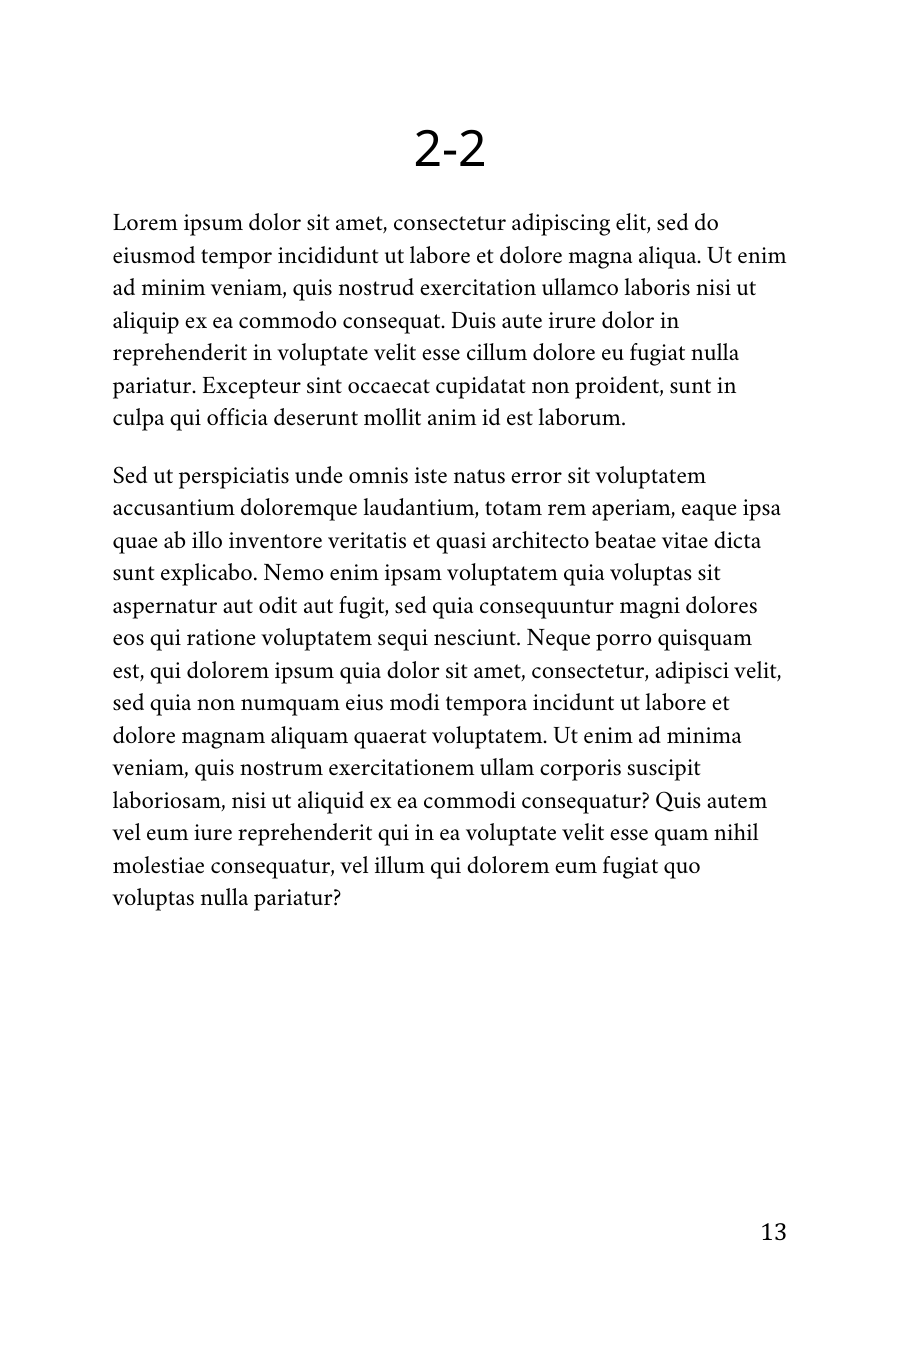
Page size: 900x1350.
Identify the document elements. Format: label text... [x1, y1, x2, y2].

subtitle 2-2 [112, 112, 787, 181]
text Lorem ipsum dolor sit amet, consectetur adipiscing elit, sed do eiusmod tempor incididunt ut labore et dolore magna aliqua. Ut enim ad minim veniam, quis nostrud exercitation ullamco laboris nisi ut aliquip ex ea commodo consequat. Duis aute irure dolor in reprehenderit in voluptate velit esse cillum dolore eu fugiat nulla pariatur. Excepteur sint occaecat cupidatat non proident, sunt in culpa qui officia deserunt mollit anim id est laborum. [112, 206, 787, 433]
text Sed ut perspiciatis unde omnis iste natus error sit voluptatem accusantium doloremque laudantium, totam rem aperiam, eaque ipsa quae ab illo inventore veritatis et quasi architecto beatae vitae dicta sunt explicabo. Nemo enim ipsam voluptatem quia voluptas sit aspernatur aut odit aut fugit, sed quia consequuntur magni dolores eos qui ratione voluptatem sequi nesciunt. Neque porro quisquam est, qui dolorem ipsum quia dolor sit amet, consectetur, adipisci velit, sed quia non numquam eius modi tempora incidunt ut labore et dolore magnam aliquam quaerat voluptatem. Ut enim ad minima veniam, quis nostrum exercitationem ullam corporis suscipit laboriosam, nisi ut aliquid ex ea commodi consequatur? Quis autem vel eum iure reprehenderit qui in ea voluptate velit esse quam nihil molestiae consequatur, vel illum qui dolorem eum fugiat quo voluptas nulla pariatur? [112, 458, 787, 913]
